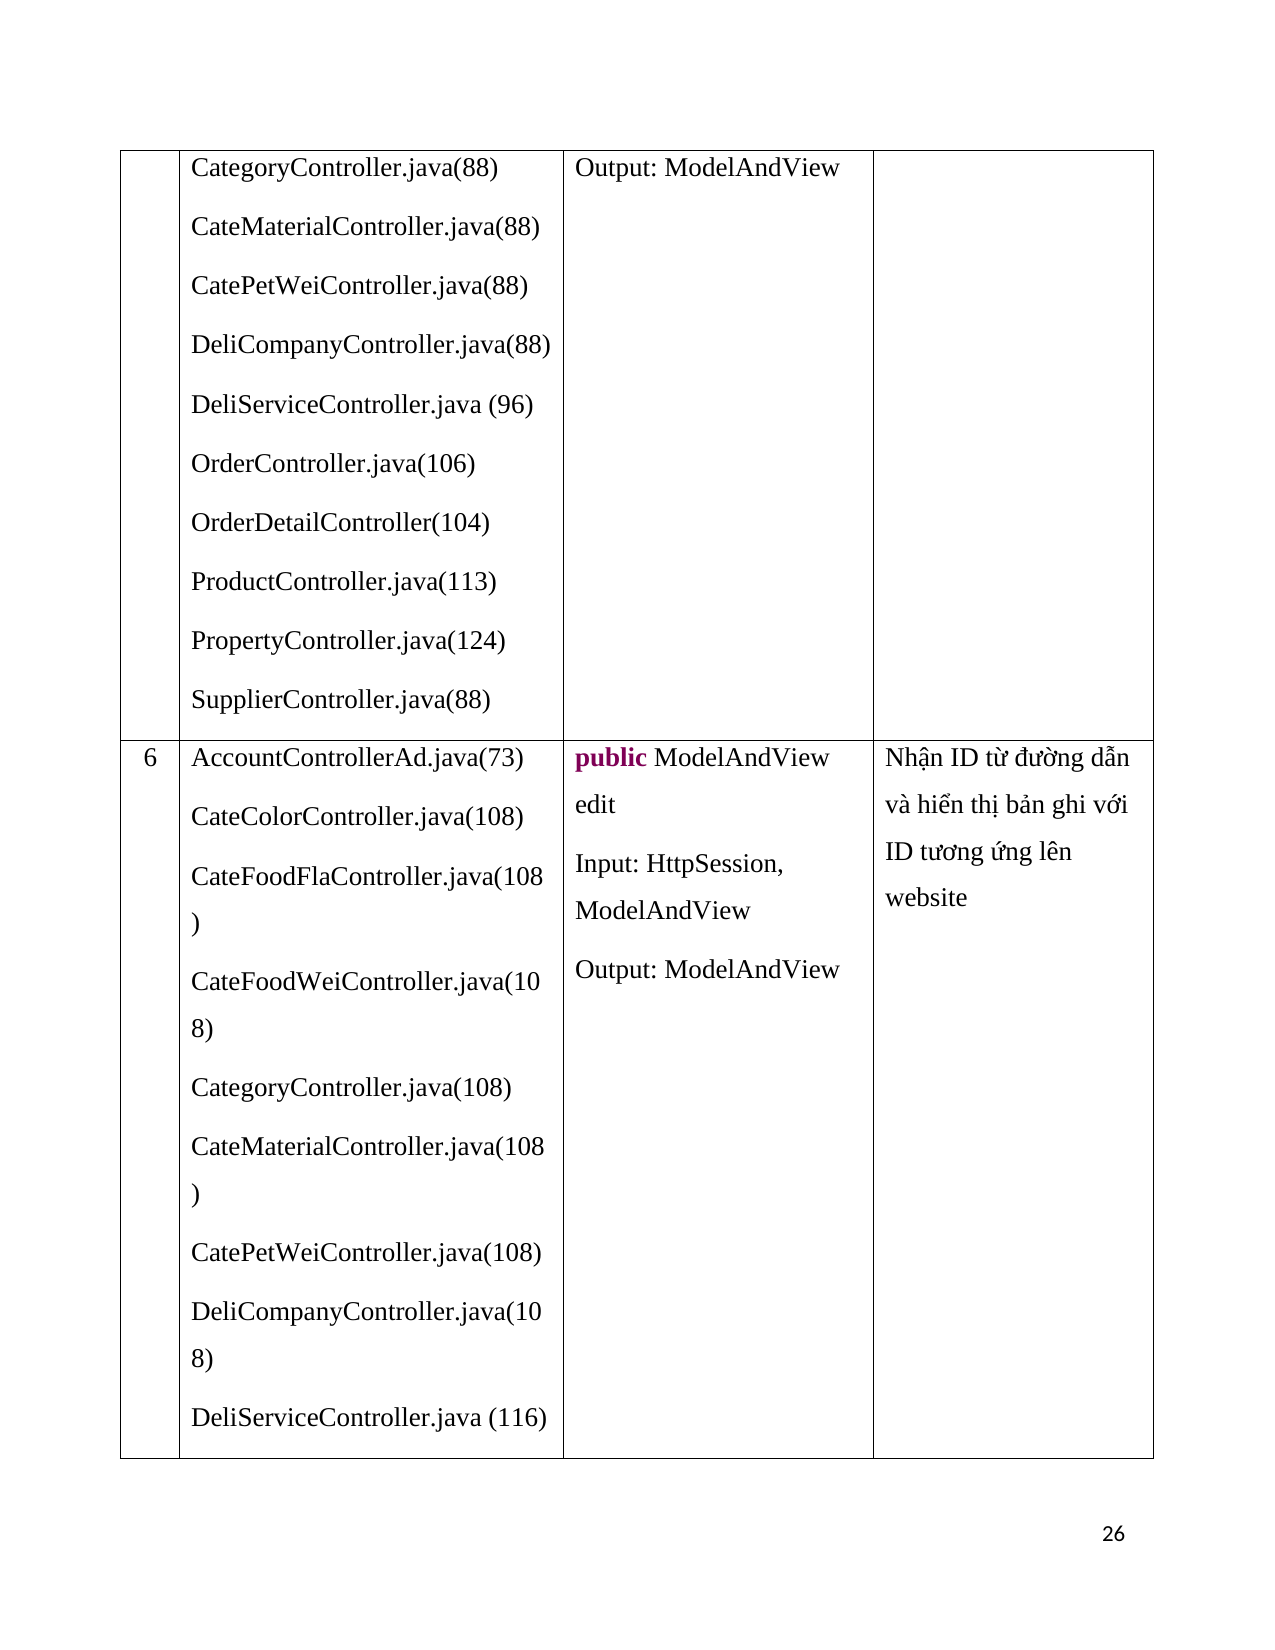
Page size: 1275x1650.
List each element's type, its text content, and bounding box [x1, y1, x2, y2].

table_cell 6 [121, 741, 179, 1458]
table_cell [564, 741, 873, 1458]
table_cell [180, 741, 563, 1458]
table_cell 5 [121, 151, 179, 740]
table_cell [564, 151, 873, 740]
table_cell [874, 741, 1153, 1458]
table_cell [180, 151, 563, 740]
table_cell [874, 151, 1153, 740]
